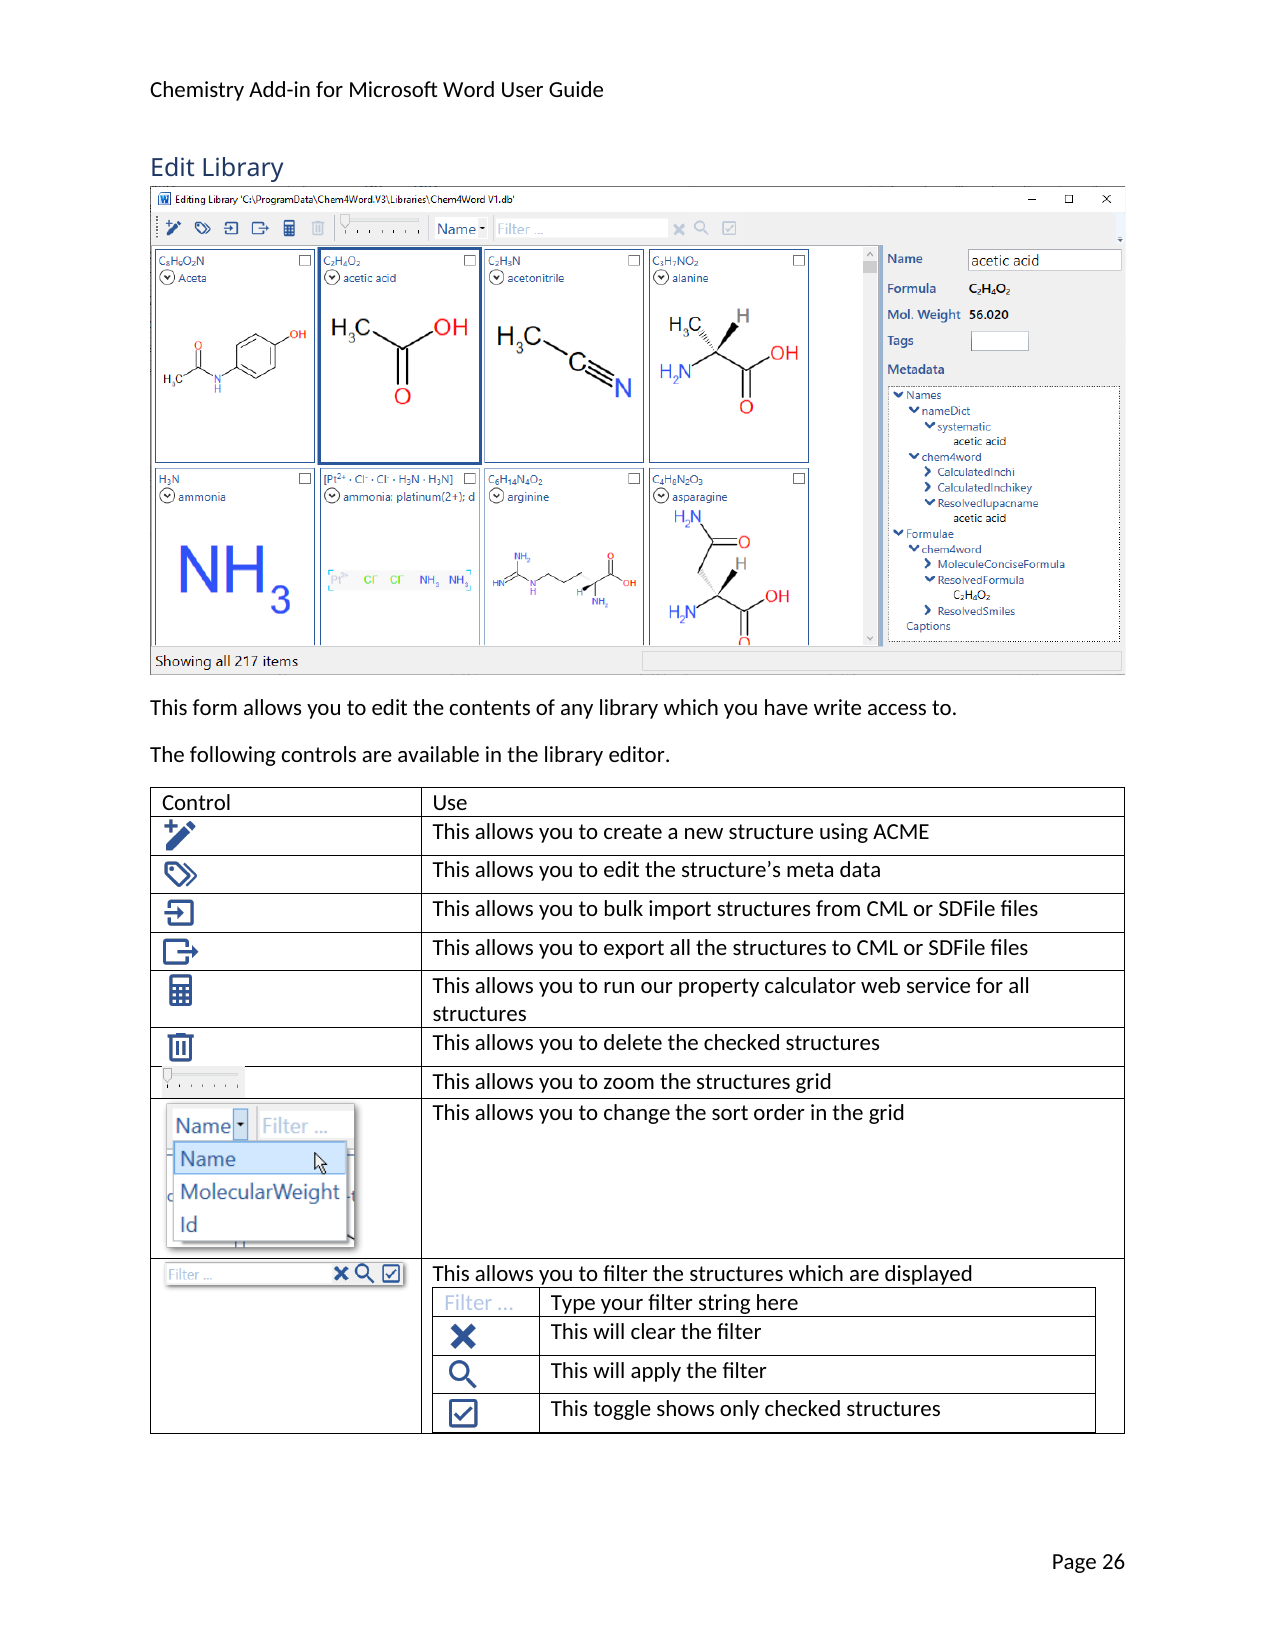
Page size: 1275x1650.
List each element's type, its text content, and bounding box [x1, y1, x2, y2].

table_cell This allows you to bulk import structures from CML or SDFile files [422, 894, 1124, 932]
table_cell [151, 817, 161, 854]
table_cell [200, 933, 421, 970]
table_cell This allows you to delete the checked structures [422, 1028, 1124, 1066]
table_cell [151, 1259, 421, 1433]
table_cell This allows you to export all the structures to CML or SDFile files [422, 933, 1124, 970]
table_cell [200, 856, 421, 893]
table_header Control [151, 788, 421, 816]
table_cell [151, 971, 421, 1027]
table_cell [151, 894, 161, 932]
table_cell [151, 1099, 161, 1258]
table_cell [200, 894, 421, 932]
table_cell This allows you to zoom the structures grid [422, 1067, 1124, 1097]
table_cell This allows you to edit the structure’s meta data [422, 856, 1124, 893]
text This form allows you to edit the contents of any library which you have write access to. [150, 693, 1125, 721]
picture [161, 1259, 410, 1292]
subtitle Edit Library [150, 150, 1125, 184]
table_cell This allows you to filter the structures which are displayed [422, 1259, 1124, 1433]
picture [161, 1028, 365, 1258]
table_cell [151, 856, 161, 893]
picture [444, 1317, 482, 1432]
picture [150, 186, 1125, 675]
table_cell [200, 1028, 421, 1066]
picture [161, 817, 200, 893]
table_cell [151, 933, 161, 970]
picture [161, 894, 200, 1009]
table_cell [151, 1067, 161, 1097]
table_cell This allows you to create a new structure using ACME [422, 817, 1124, 854]
table_header Use [422, 788, 1124, 816]
table_cell This allows you to change the sort order in the grid [422, 1099, 1124, 1258]
table_cell [365, 1099, 421, 1258]
text The following controls are available in the library editor. [150, 740, 1125, 768]
table_cell [245, 1067, 421, 1097]
table_cell This allows you to run our property calculator web service for all structures [422, 971, 1124, 1027]
table_cell [200, 817, 421, 854]
table_cell [151, 1028, 161, 1066]
